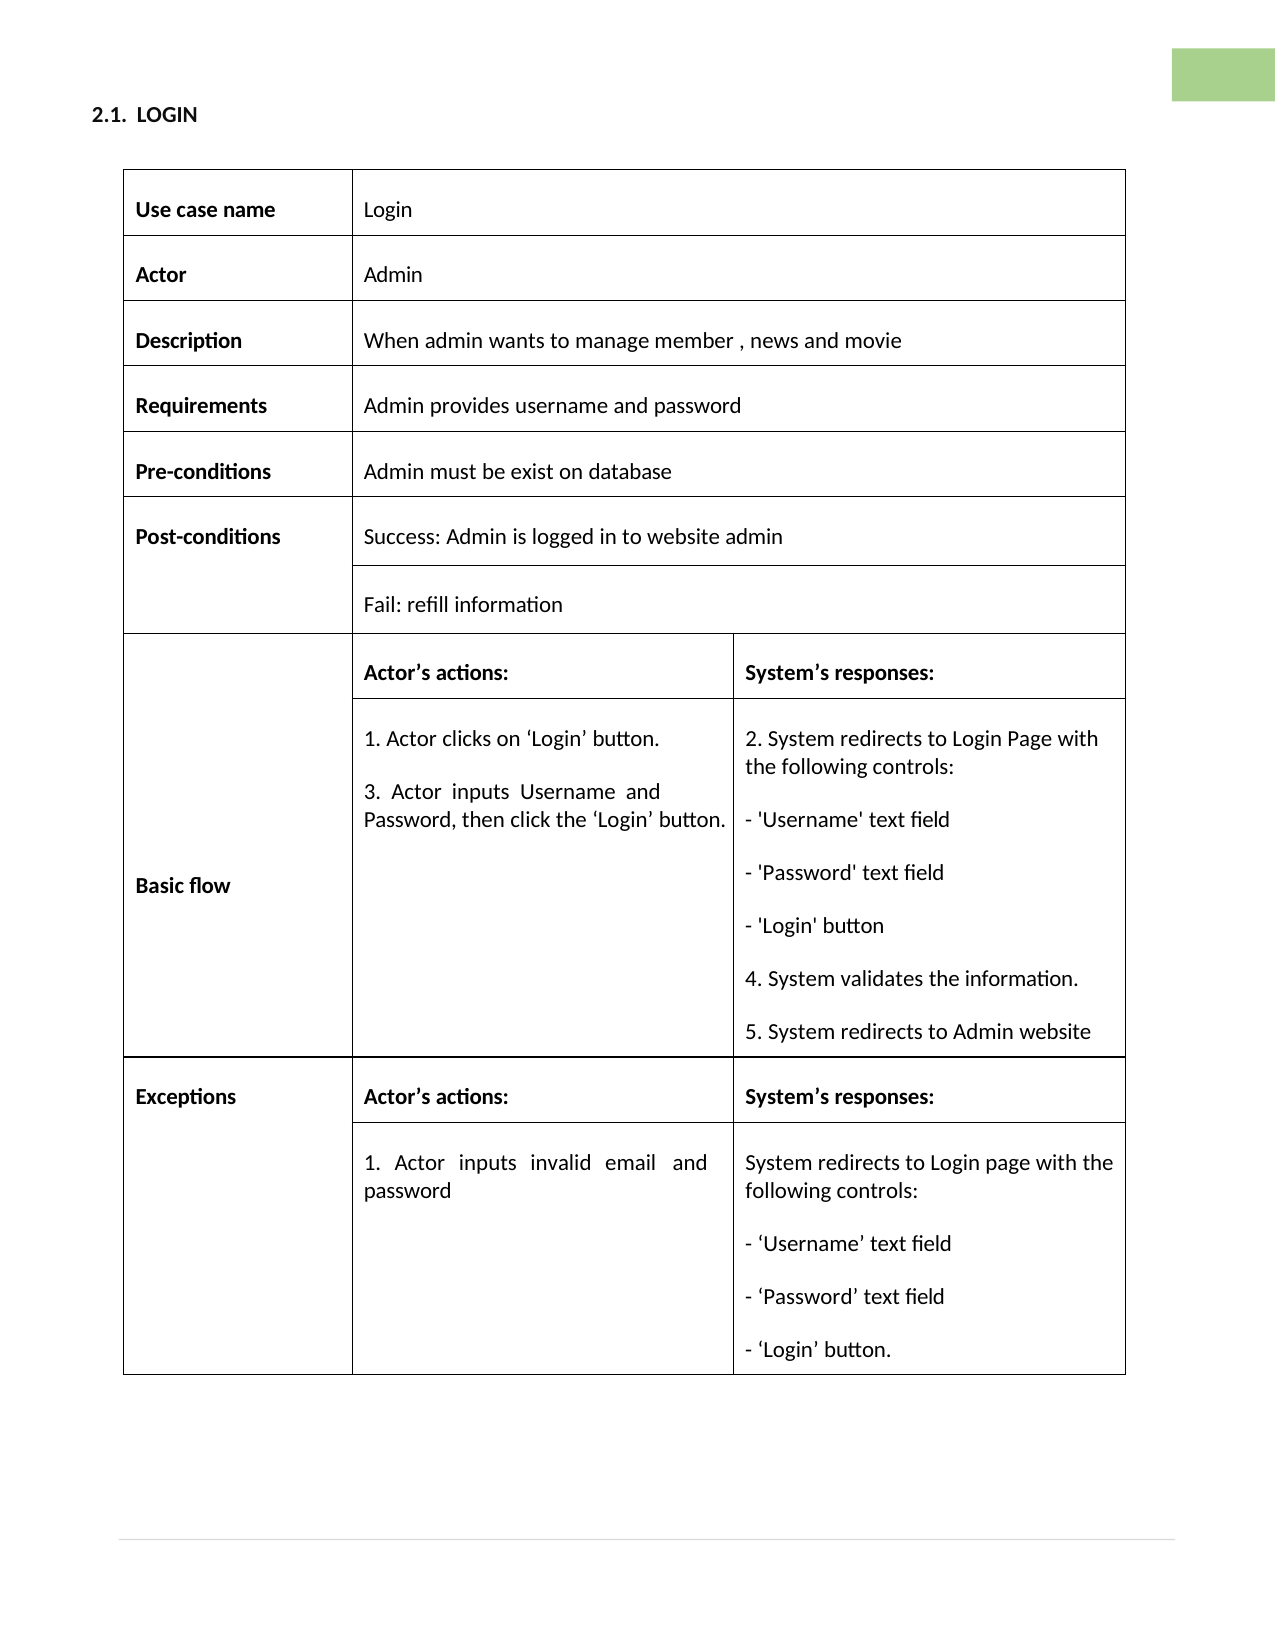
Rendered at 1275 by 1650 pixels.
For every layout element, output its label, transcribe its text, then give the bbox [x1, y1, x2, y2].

table_cell Actor’s actions: [353, 1058, 733, 1122]
table_cell Actor [124, 236, 352, 300]
list LOGIN [92, 100, 1264, 128]
table_cell 1. Actor clicks on ‘Login’ button. 3. Actor inputs Username and Password, then click the ‘Login’ button. [353, 699, 733, 1056]
table_cell Admin [353, 236, 1125, 300]
table_header Login [353, 170, 1125, 234]
table_cell Post-conditions [124, 497, 352, 633]
table_cell Success: Admin is logged in to website admin [353, 497, 1125, 565]
table_cell Basic flow [124, 634, 352, 1056]
table_header Use case name [124, 170, 352, 234]
table_cell System’s responses: [734, 1058, 1125, 1122]
table_cell Pre-conditions [124, 432, 352, 496]
table_cell When admin wants to manage member , news and movie [353, 301, 1125, 365]
table_cell 2. System redirects to Login Page with the following controls: 'Username' text field 'Password' text field 'Login' button System validates the information. System redirects to Admin website [734, 699, 1125, 1056]
table_cell Admin must be exist on database [353, 432, 1125, 496]
table_cell 1. Actor inputs invalid email and password [353, 1123, 733, 1374]
table_cell Description [124, 301, 352, 365]
table_cell Admin provides username and password [353, 366, 1125, 431]
table_cell Requirements [124, 366, 352, 431]
table_cell System redirects to Login page with the following controls: ‘Username’ text field ‘Password’ text field ‘Login’ button. [734, 1123, 1125, 1374]
table_cell Exceptions [124, 1058, 352, 1374]
table_cell Fail: refill information [353, 566, 1125, 633]
table_cell Actor’s actions: [353, 634, 733, 698]
table_cell System’s responses: [734, 634, 1125, 698]
